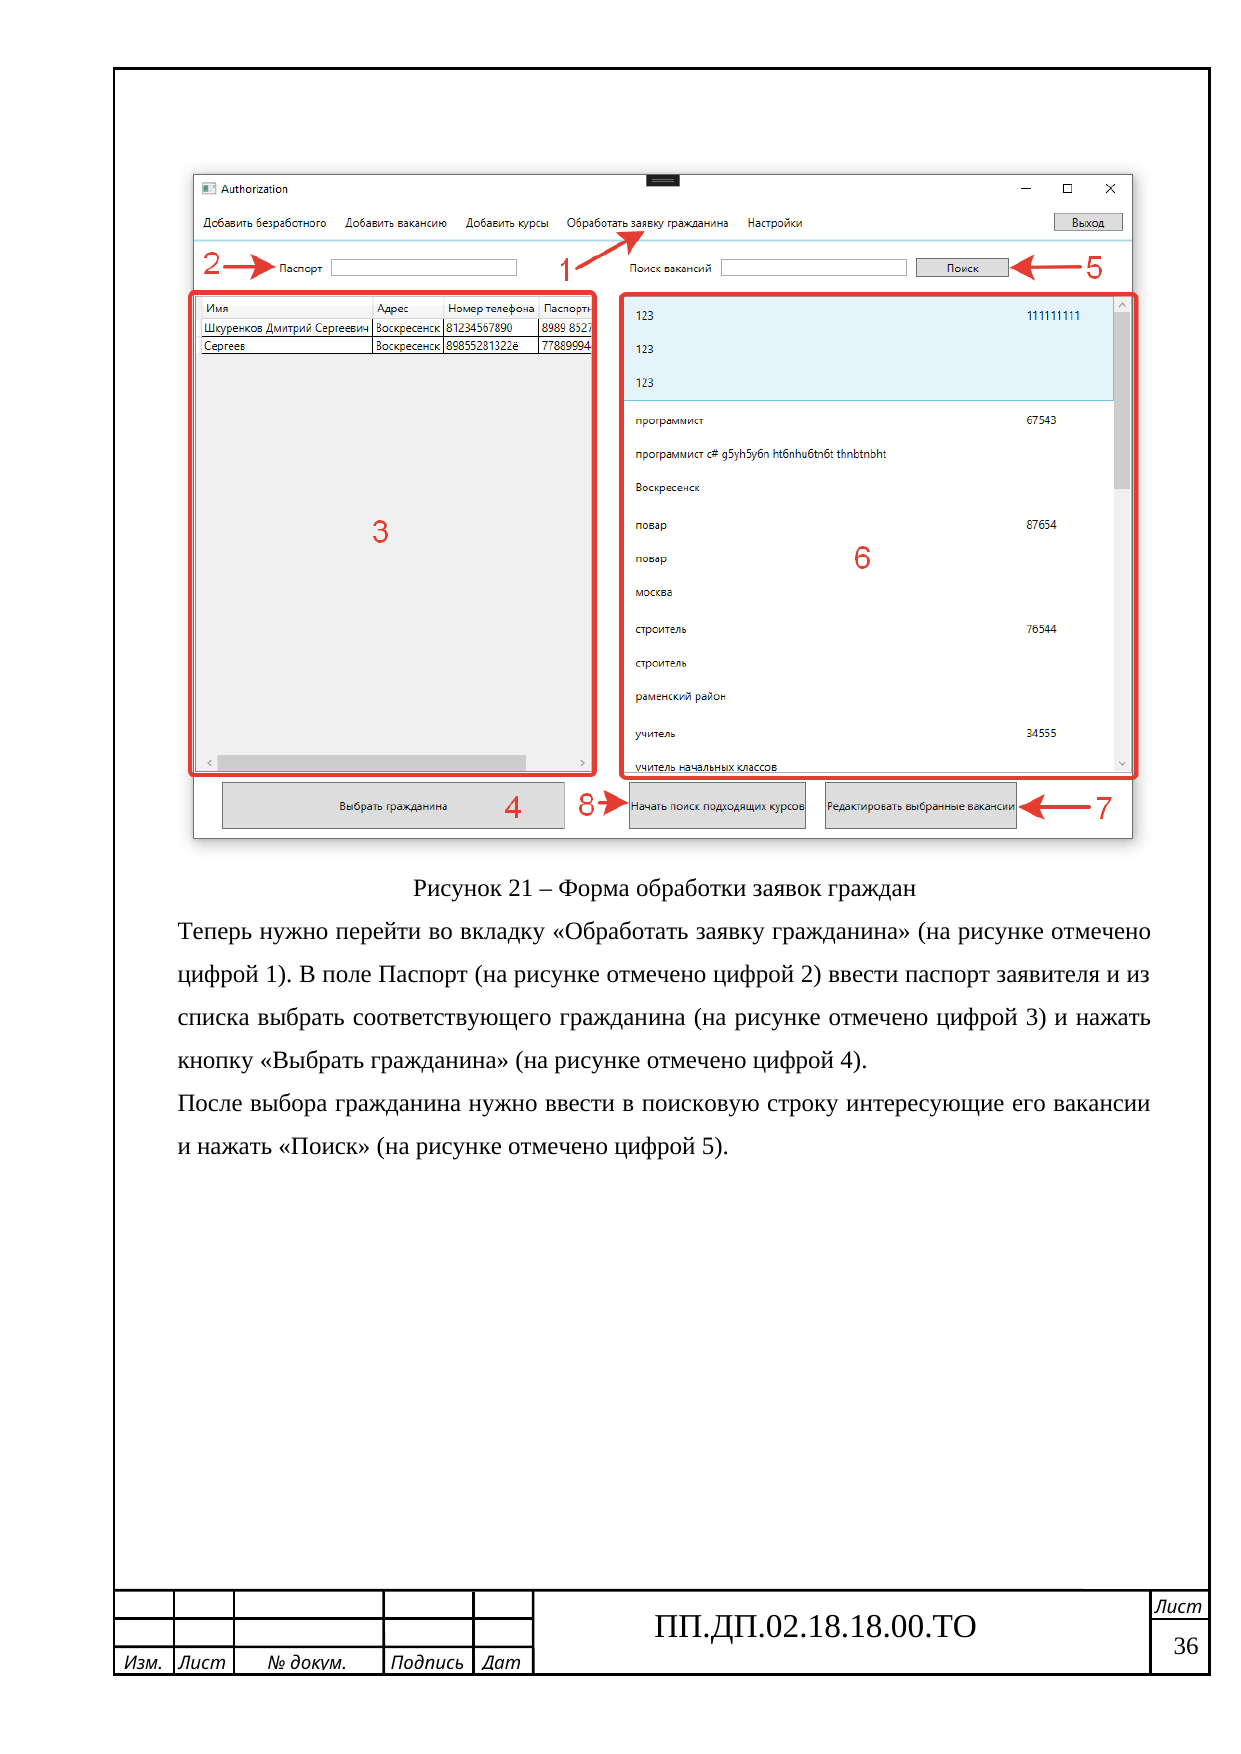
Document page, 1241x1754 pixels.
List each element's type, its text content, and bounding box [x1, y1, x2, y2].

text Теперь нужно перейти во вкладку «Обработать заявку гражданина» (на рисунке отмечено цифрой 1). В поле Паспорт (на рисунке отмечено цифрой 2) ввести паспорт заявителя и из списка выбрать соответствующего гражданина (на рисунке отмечено цифрой 3) и нажать кнопку «Выбрать гражданина» (на рисунке отмечено цифрой 4). [177, 916, 1152, 1074]
text Рисунок 21 – Форма обработки заявок граждан [177, 873, 1152, 901]
picture [177, 160, 1152, 859]
text После выбора гражданина нужно ввести в поисковую строку интересующие его вакансии и нажать «Поиск» (на рисунке отмечено цифрой 5). [177, 1088, 1152, 1160]
